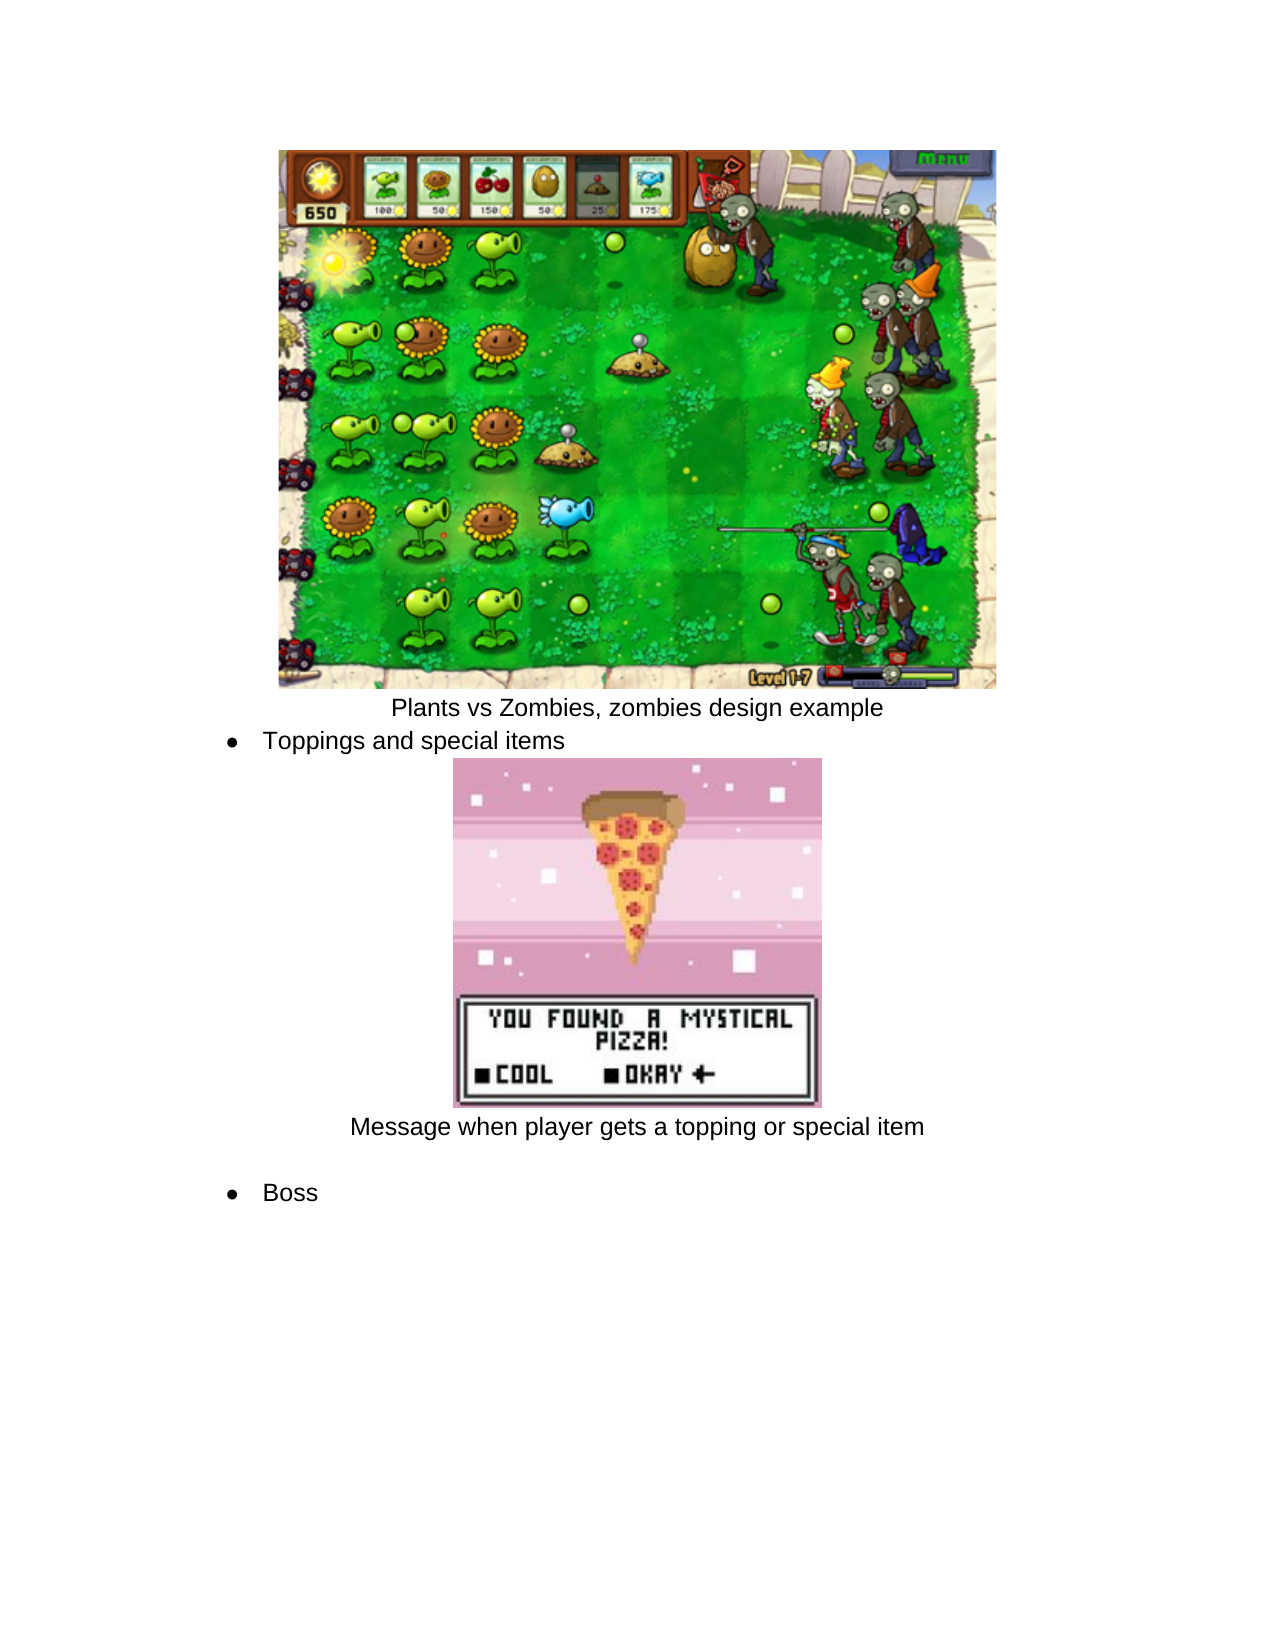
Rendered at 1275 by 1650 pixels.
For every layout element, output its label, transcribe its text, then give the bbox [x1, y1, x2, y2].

picture [453, 758, 822, 1108]
text Plants vs Zombies, zombies design example [187, 693, 1087, 721]
picture [278, 150, 997, 689]
text Message when player gets a topping or special item [187, 1111, 1087, 1140]
list Boss [225, 1177, 1087, 1206]
list Toppings and special items [225, 726, 1087, 754]
